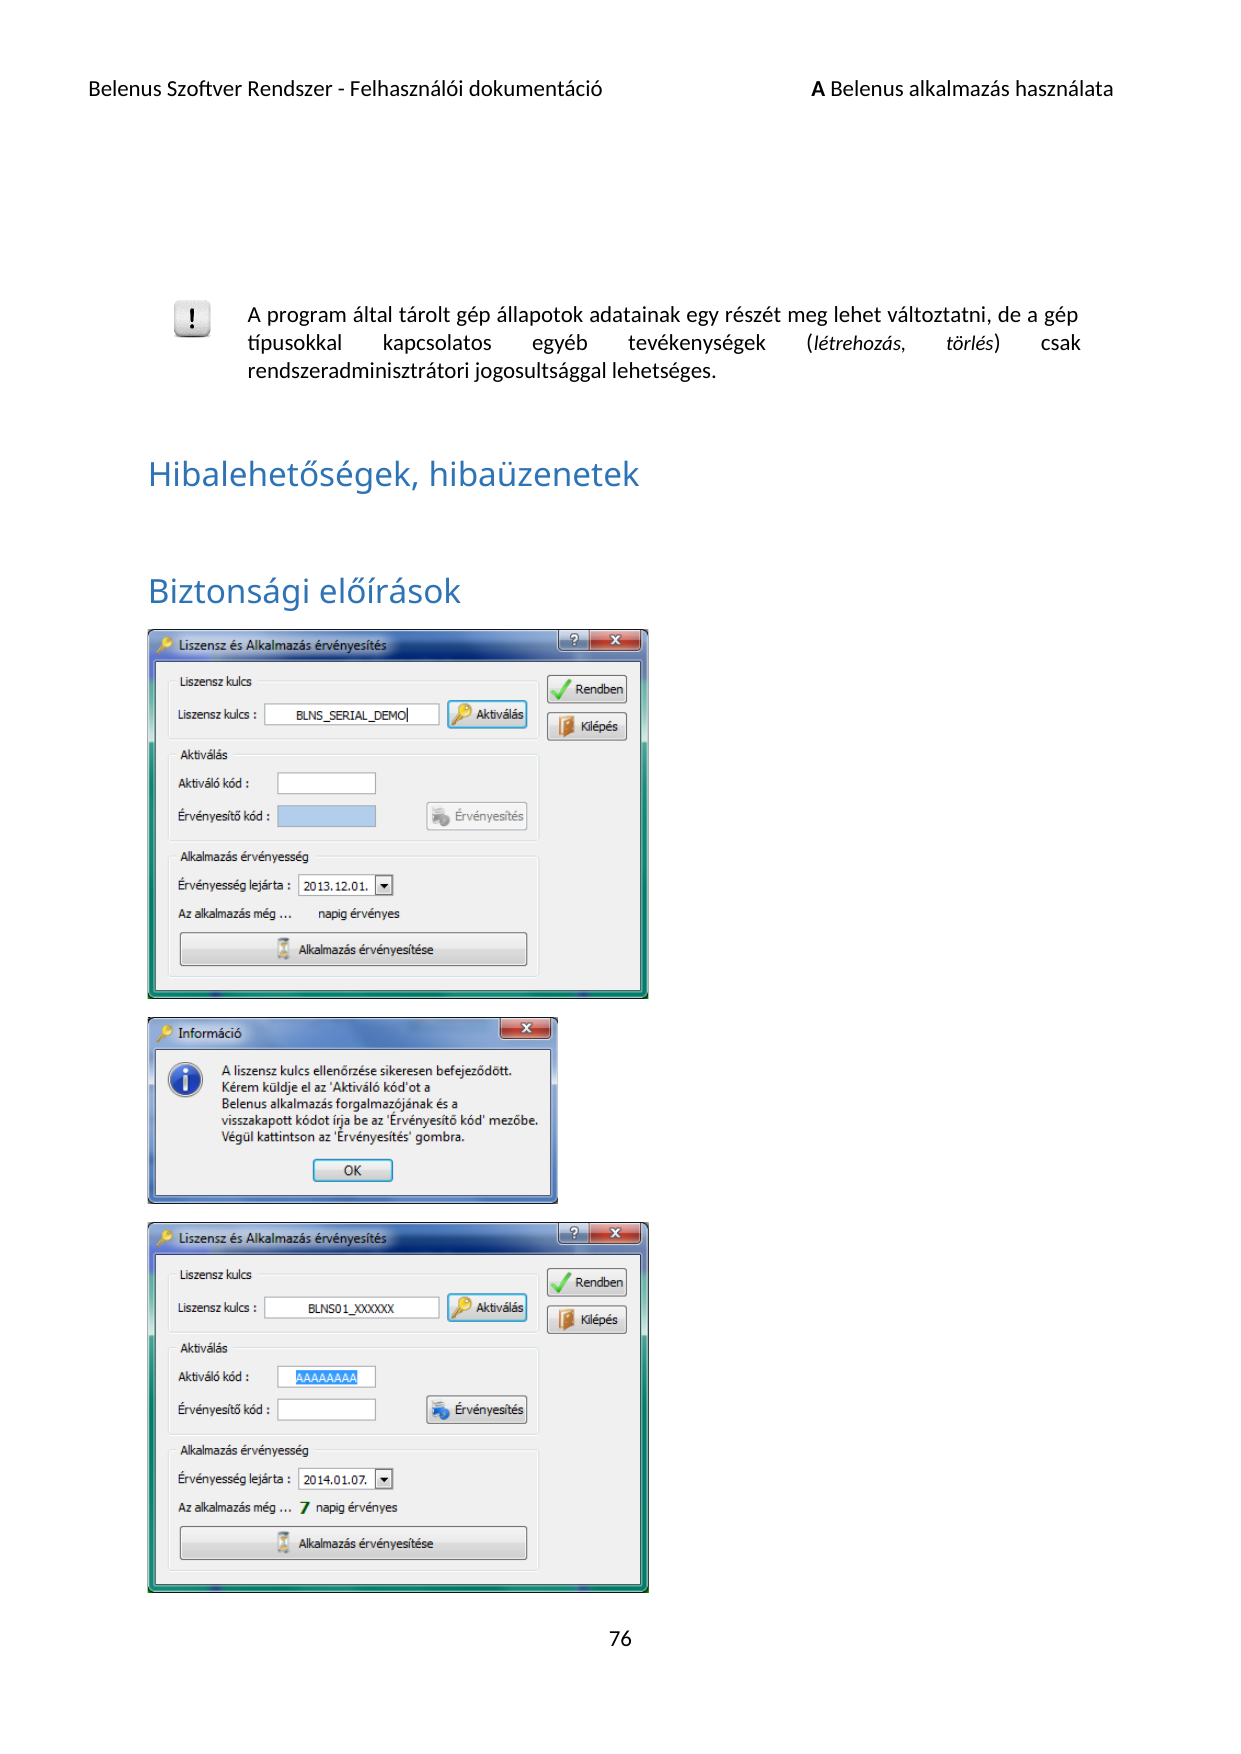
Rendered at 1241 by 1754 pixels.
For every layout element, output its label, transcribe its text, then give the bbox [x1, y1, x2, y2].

picture [173, 300, 211, 338]
picture [147, 629, 649, 999]
table_header A program által tárolt gép állapotok adatainak egy részét meg lehet változtatni, de a gép típusokkal kapcsolatos egyéb tevékenységek (létrehozás, törlés) csak rendszeradminisztrátori jogosultsággal lehetséges. [236, 288, 1092, 396]
subtitle Hibalehetőségek, hibaüzenetek [148, 451, 1093, 496]
picture [147, 1222, 650, 1593]
picture [147, 1017, 558, 1204]
subtitle Biztonsági előírások [148, 568, 1093, 613]
table_header [148, 288, 236, 396]
